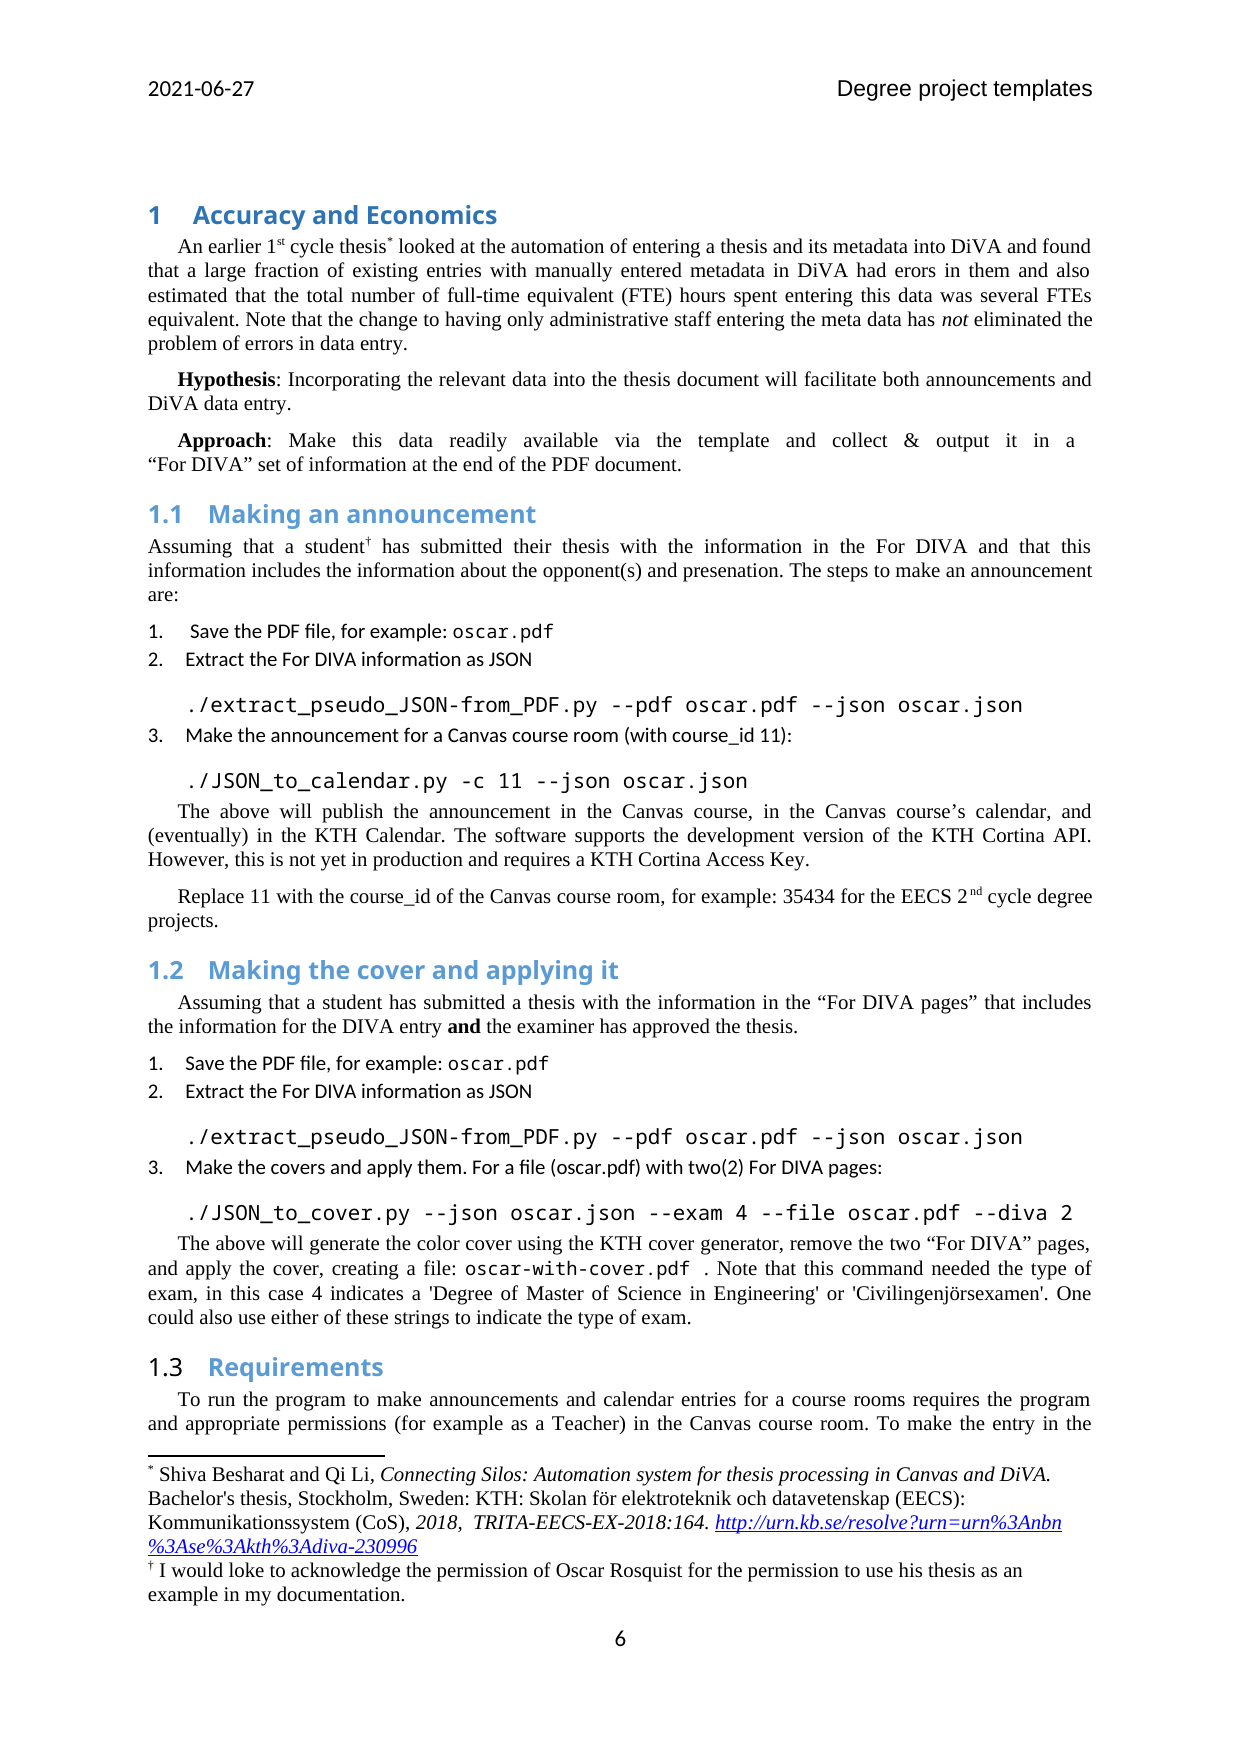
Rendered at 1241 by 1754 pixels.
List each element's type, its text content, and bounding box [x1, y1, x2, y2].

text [148, 1386, 1093, 1434]
subtitle Accuracy and Economics [148, 198, 1093, 232]
list Make the covers and apply them. For a file (oscar.pdf) with two(2) For DIVA pages: [148, 1154, 1093, 1180]
text Assuming that a student has submitted a thesis with the information in the “For DIVA pages” that includes the information for the DIVA entry and the examiner has approved the thesis. [148, 989, 1093, 1038]
text ./JSON_to_calendar.py -c 11 --json oscar.json [148, 767, 1093, 795]
text Assuming that a student has submitted their thesis with the information in the For DIVA and that this information includes the information about the opponent(s) and presenation. The steps to make an announcement are: [148, 533, 1093, 606]
text ./extract_pseudo_JSON-from_PDF.py --pdf oscar.pdf --json oscar.json [148, 1122, 1093, 1150]
subtitle Requirements [148, 1350, 1093, 1384]
text An earlier 1st cycle thesis looked at the automation of entering a thesis and its metadata into DiVA and found that a large fraction of existing entries with manually entered metadata in DiVA had erors in them and also estimated that the total number of full-time equivalent (FTE) hours spent entering this data was several FTEs equivalent. Note that the change to having only administrative staff entering the meta data has not eliminated the problem of errors in data entry. [148, 234, 1093, 355]
text The above will generate the color cover using the KTH cover generator, remove the two “For DIVA” pages, and apply the cover, creating a file: oscar-with-cover.pdf . Note that this command needed the type of exam, in this case 4 indicates a 'Degree of Master of Science in Engineering' or 'Civilingenjörsexamen'. One could also use either of these strings to indicate the type of exam. [148, 1231, 1093, 1329]
text Replace 11 with the course_id of the Canvas course room, for example: 35434 for the EECS 2nd cycle degree projects. [148, 884, 1093, 932]
text Hypothesis: Incorporating the relevant data into the thesis document will facilitate both announcements and DiVA data entry. [148, 367, 1093, 415]
text The above will publish the announcement in the Canvas course, in the Canvas course’s calendar, and (eventually) in the KTH Calendar. The software supports the development version of the KTH Cortina API. However, this is not yet in production and requires a KTH Cortina Access Key. [148, 799, 1093, 871]
list Save the PDF file, for example: oscar.pdf [148, 1050, 1093, 1076]
list Extract the For DIVA information as JSON [148, 646, 1093, 671]
subtitle Making the cover and applying it [148, 953, 1093, 987]
list Extract the For DIVA information as JSON [148, 1078, 1093, 1103]
list Save the PDF file, for example: oscar.pdf [148, 618, 1093, 644]
subtitle Making an announcement [148, 497, 1093, 531]
text ./JSON_to_cover.py --json oscar.json --exam 4 --file oscar.pdf --diva 2 [148, 1198, 1093, 1227]
text ./extract_pseudo_JSON-from_PDF.py --pdf oscar.pdf --json oscar.json [148, 690, 1093, 718]
list Make the announcement for a Canvas course room (with course_id 11): [148, 722, 1093, 748]
text Approach: Make this data readily available via the template and collect & output it in a “For DIVA” set of information at the end of the PDF document. [148, 428, 1093, 476]
